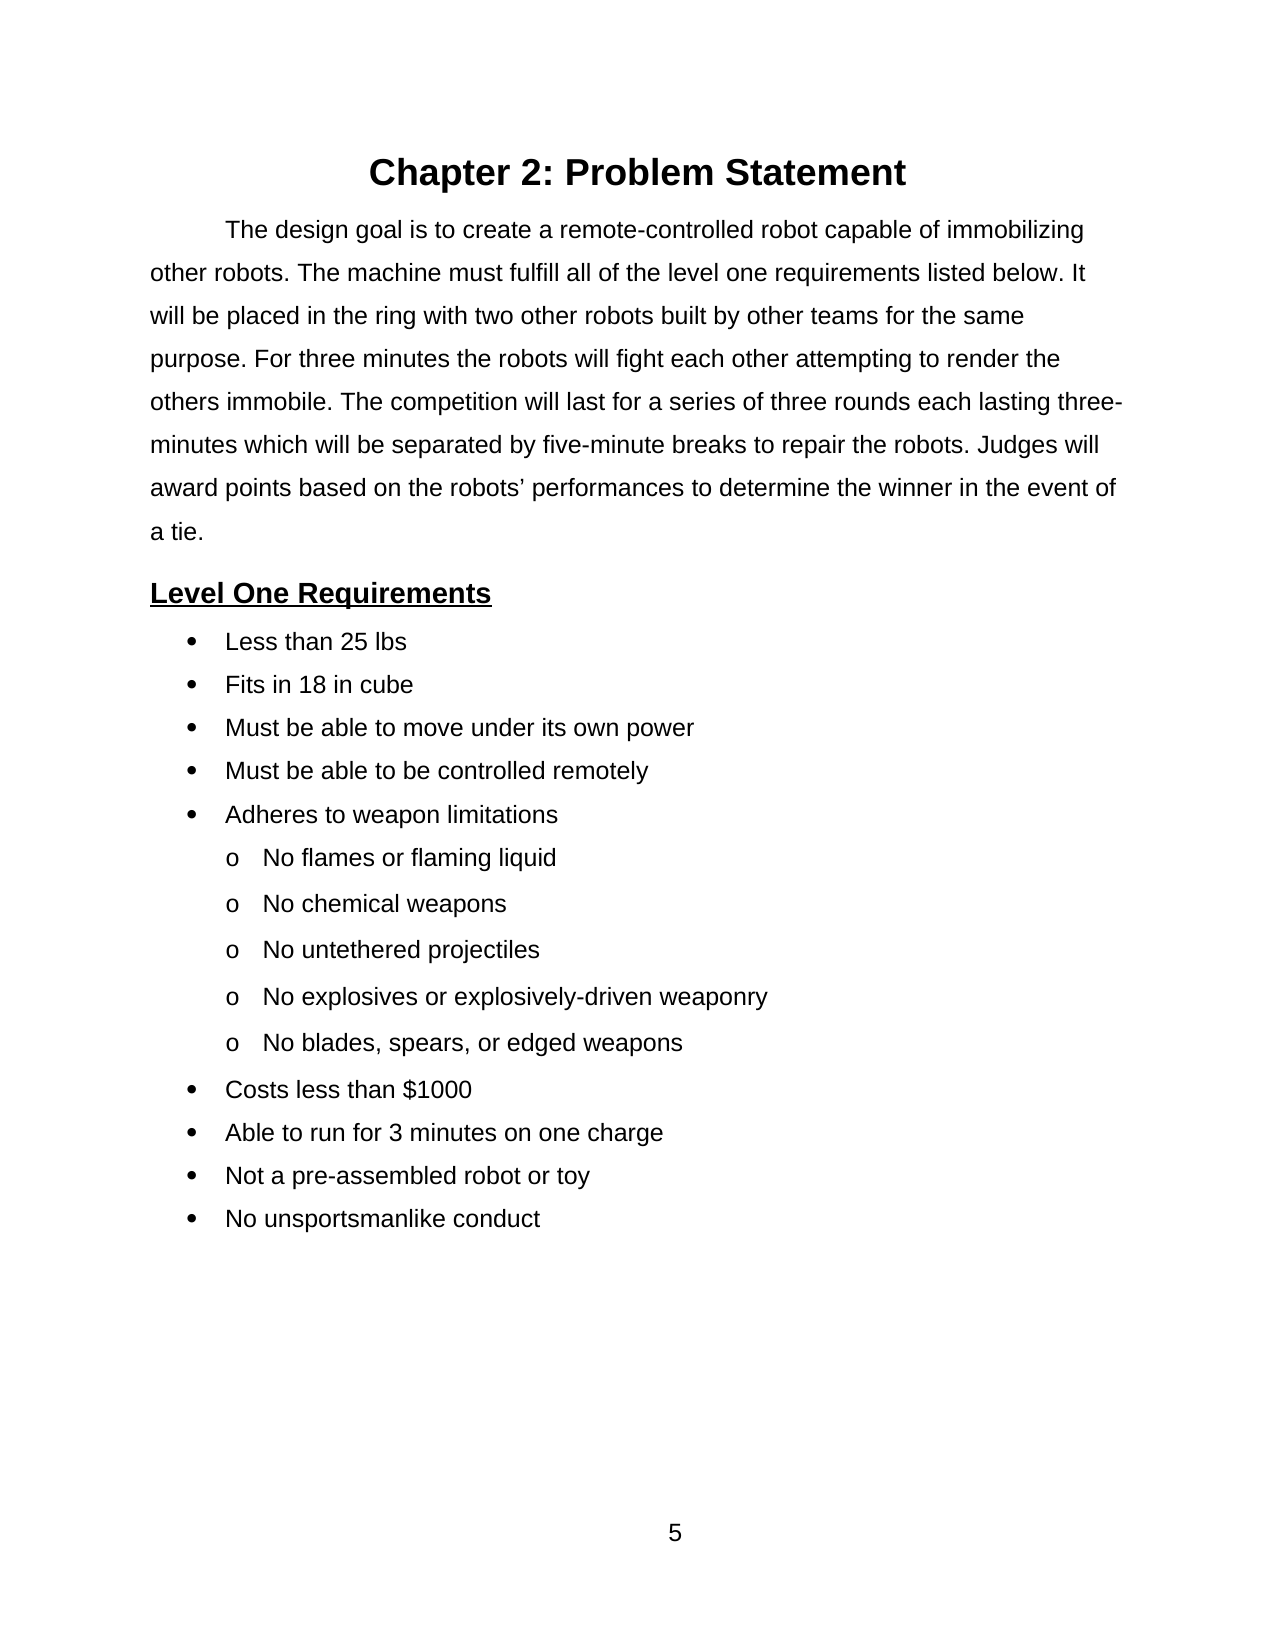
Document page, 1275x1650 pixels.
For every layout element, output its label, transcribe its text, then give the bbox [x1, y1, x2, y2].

text The design goal is to create a remote-controlled robot capable of immobilizing other robots. The machine must fulfill all of the level one requirements listed below. It will be placed in the ring with two other robots built by other teams for the same purpose. For three minutes the robots will fight each other attempting to render the others immobile. The competition will last for a series of three rounds each lasting three-minutes which will be separated by five-minute breaks to repair the robots. Judges will award points based on the robots’ performances to determine the winner in the event of a tie. [150, 215, 1125, 545]
list No blades, spears, or edged weapons [225, 1028, 1125, 1059]
list Less than 25 lbs [187, 627, 1125, 656]
list No chemical weapons [225, 889, 1125, 920]
list Must be able to move under its own power [187, 713, 1125, 742]
list Costs less than $1000 [187, 1074, 1125, 1103]
list Not a pre-assembled robot or toy [187, 1161, 1125, 1190]
list No flames or flaming liquid [225, 843, 1125, 874]
list Must be able to be controlled remotely [187, 756, 1125, 785]
subtitle Chapter 2: Problem Statement [150, 150, 1125, 193]
list Adheres to weapon limitations [187, 799, 1125, 828]
list Able to run for 3 minutes on one charge [187, 1118, 1125, 1147]
subtitle Level One Requirements [150, 576, 1125, 610]
list No explosives or explosively-driven weaponry [225, 982, 1125, 1013]
list No untethered projectiles [225, 936, 1125, 966]
list No unsportsmanlike conduct [187, 1204, 1125, 1233]
list Fits in 18 in cube [187, 670, 1125, 699]
